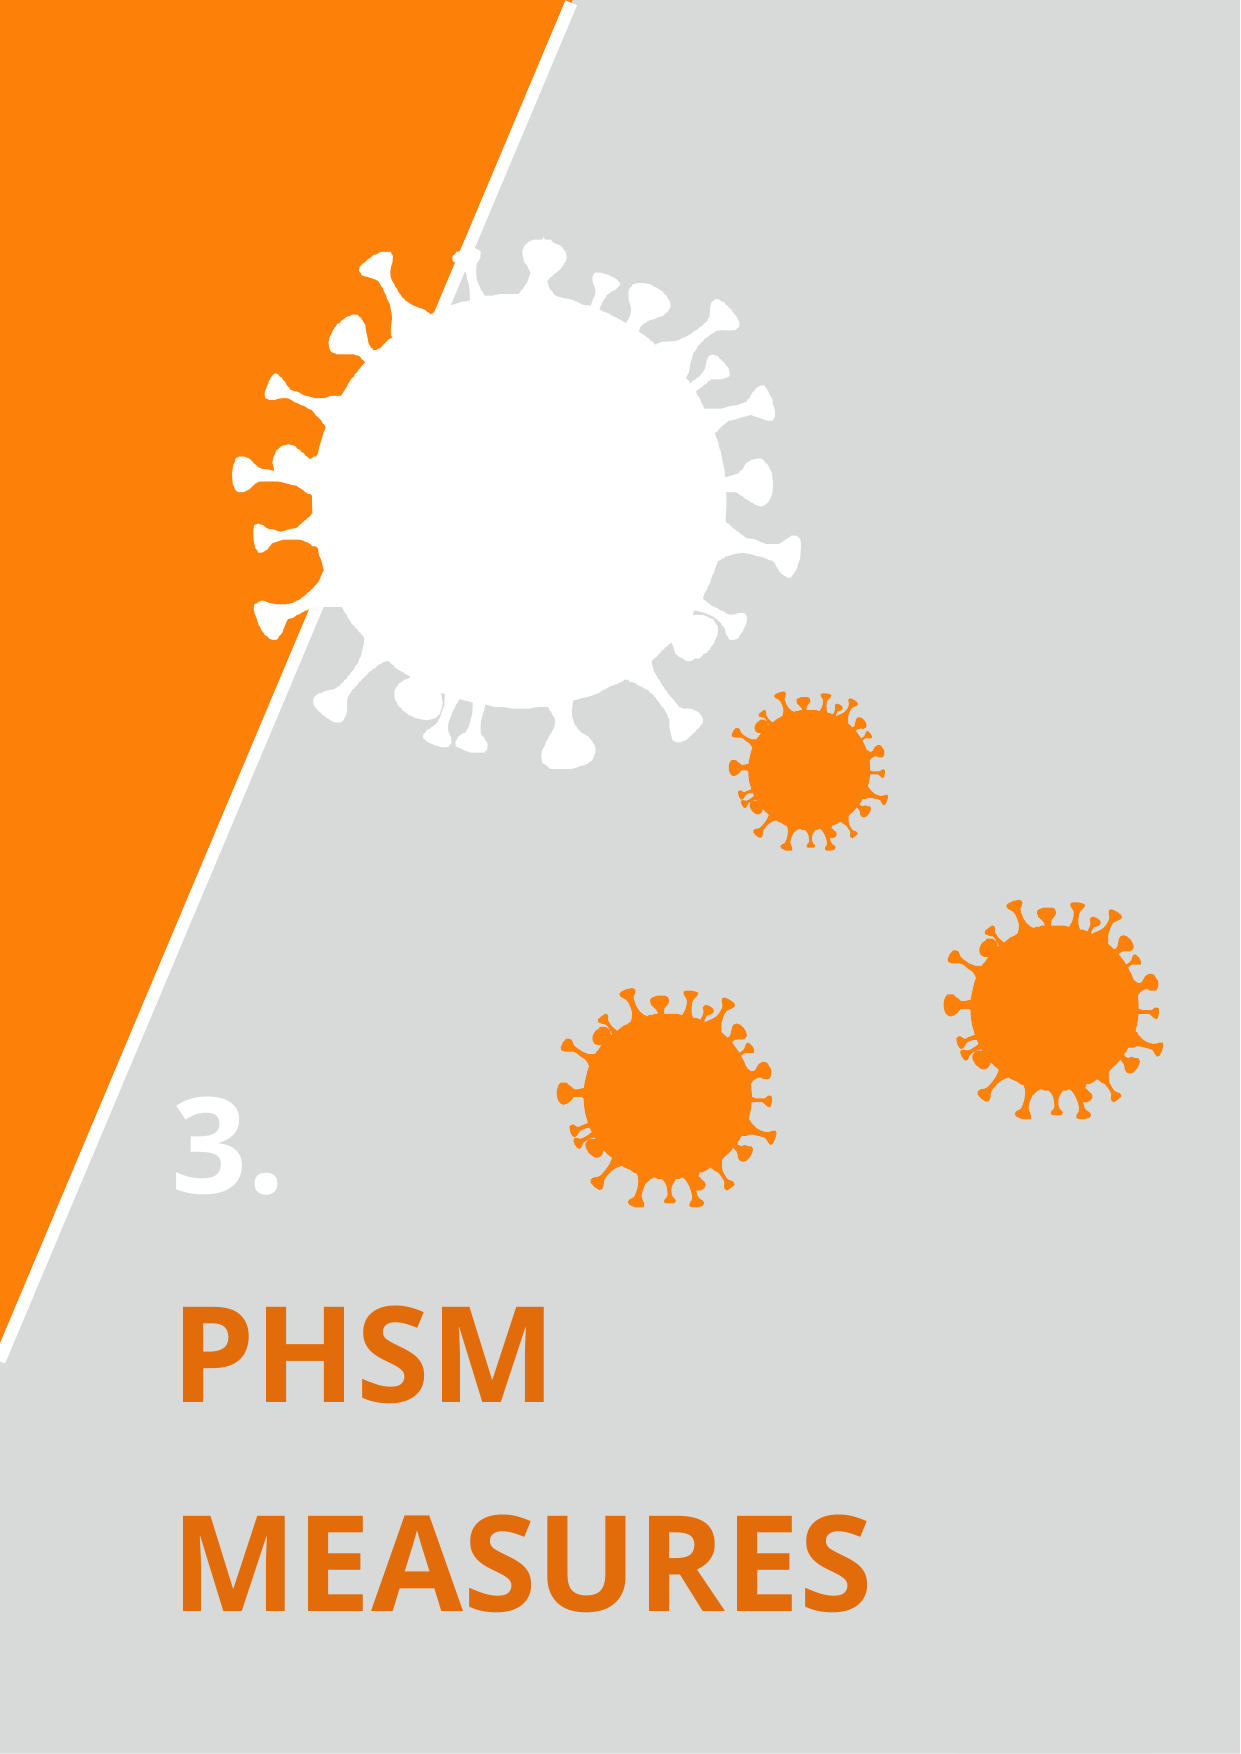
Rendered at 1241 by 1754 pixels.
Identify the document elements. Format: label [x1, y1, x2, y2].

picture [256, 237, 801, 769]
picture [232, 237, 465, 769]
